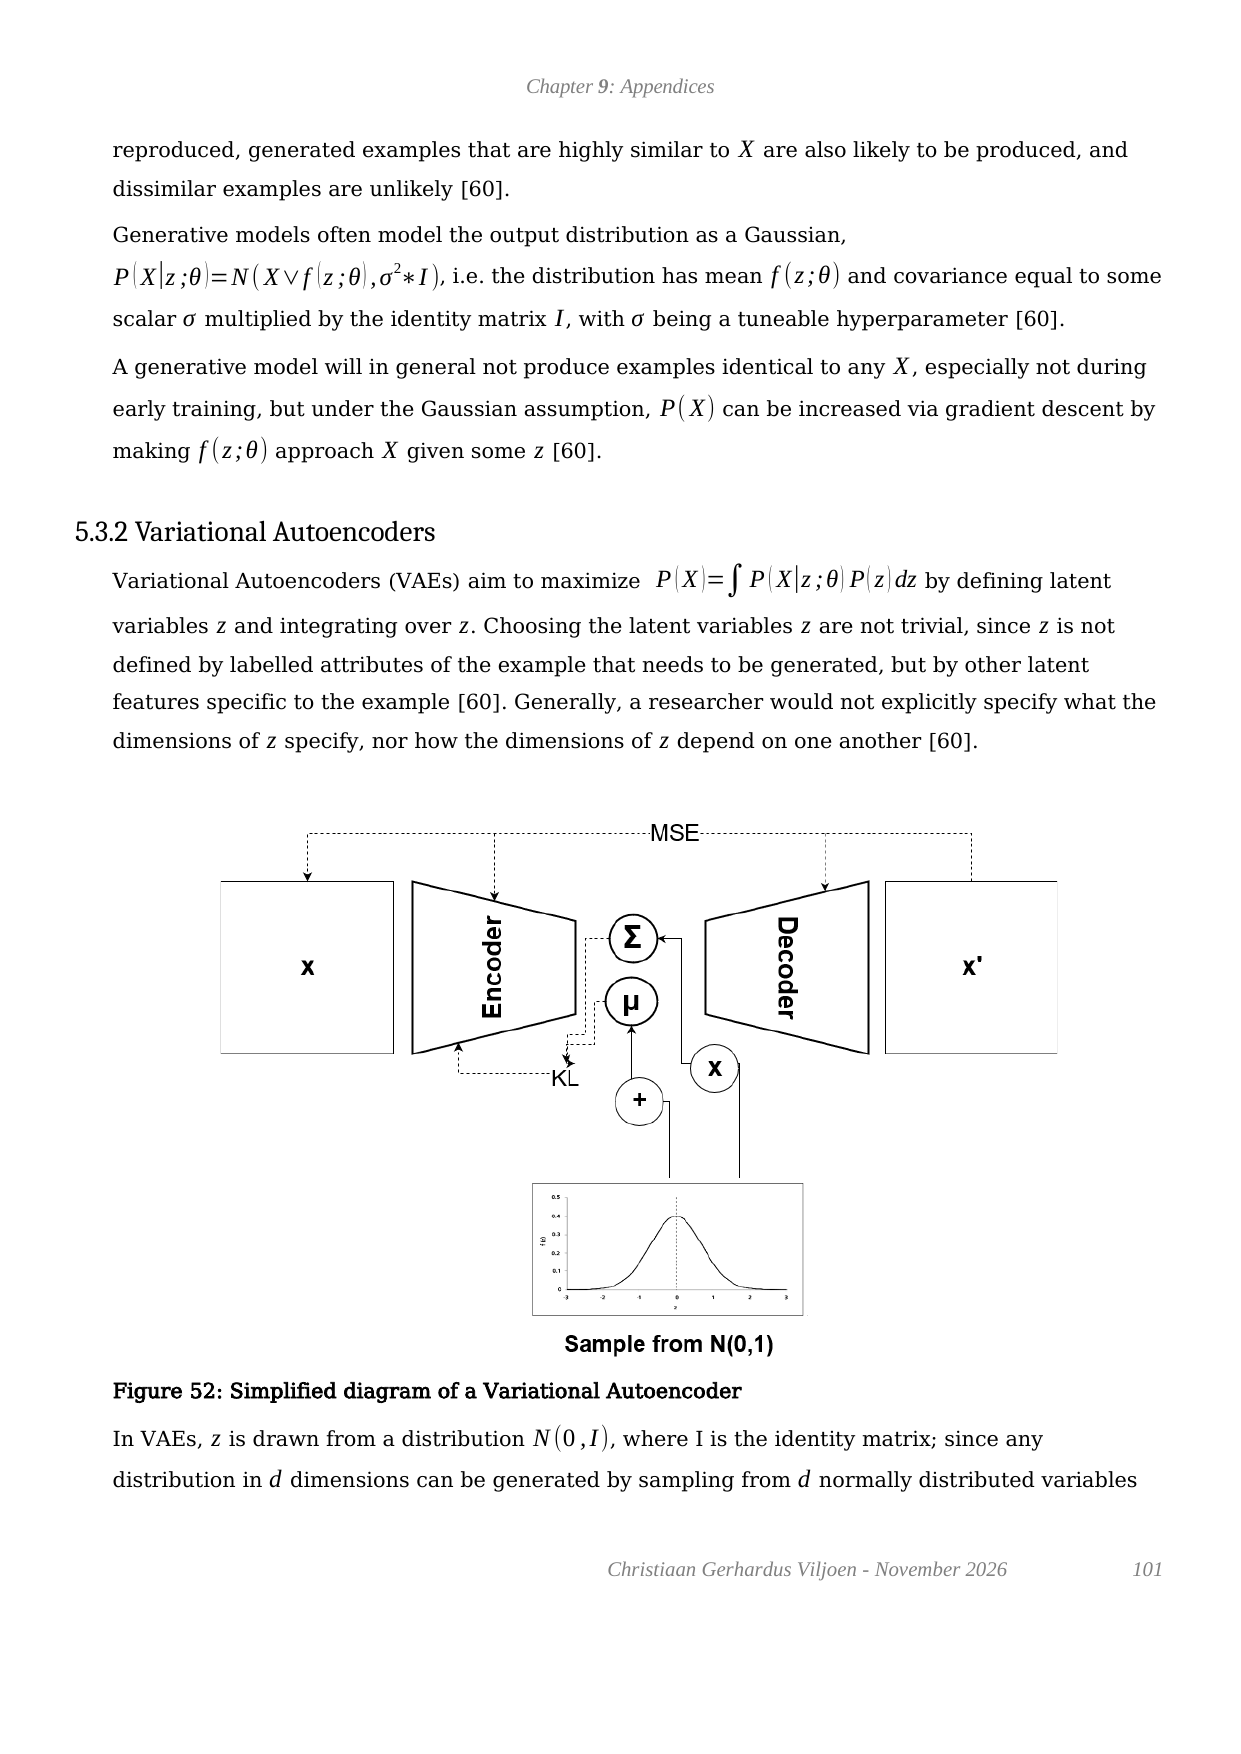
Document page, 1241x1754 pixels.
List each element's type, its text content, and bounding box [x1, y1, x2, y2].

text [112, 1423, 1165, 1493]
text Variational Autoencoders (VAEs) aim to maximize by defining latent variables and integrating over . Choosing the latent variables are not trivial, since is not defined by labelled attributes of the example that needs to be generated, but by other latent features specific to the example . Generally, a researcher would not explicitly specify what the dimensions of specify, nor how the dimensions of depend on one another . [112, 561, 1165, 754]
picture [220, 820, 1058, 1357]
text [112, 135, 1165, 201]
subtitle Variational Autoencoders [75, 515, 1165, 549]
text Figure 52: Simplified diagram of a Variational Autoencoder [112, 1377, 1165, 1402]
text Generative models often model the output distribution as a Gaussian, , i.e. the distribution has mean and covariance equal to some scalar multiplied by the identity matrix , with being a tuneable hyperparameter . [112, 221, 1165, 332]
text A generative model will in general not produce examples identical to any , especially not during early training, but under the Gaussian assumption, can be increased via gradient descent by making approach given some . [112, 353, 1165, 465]
